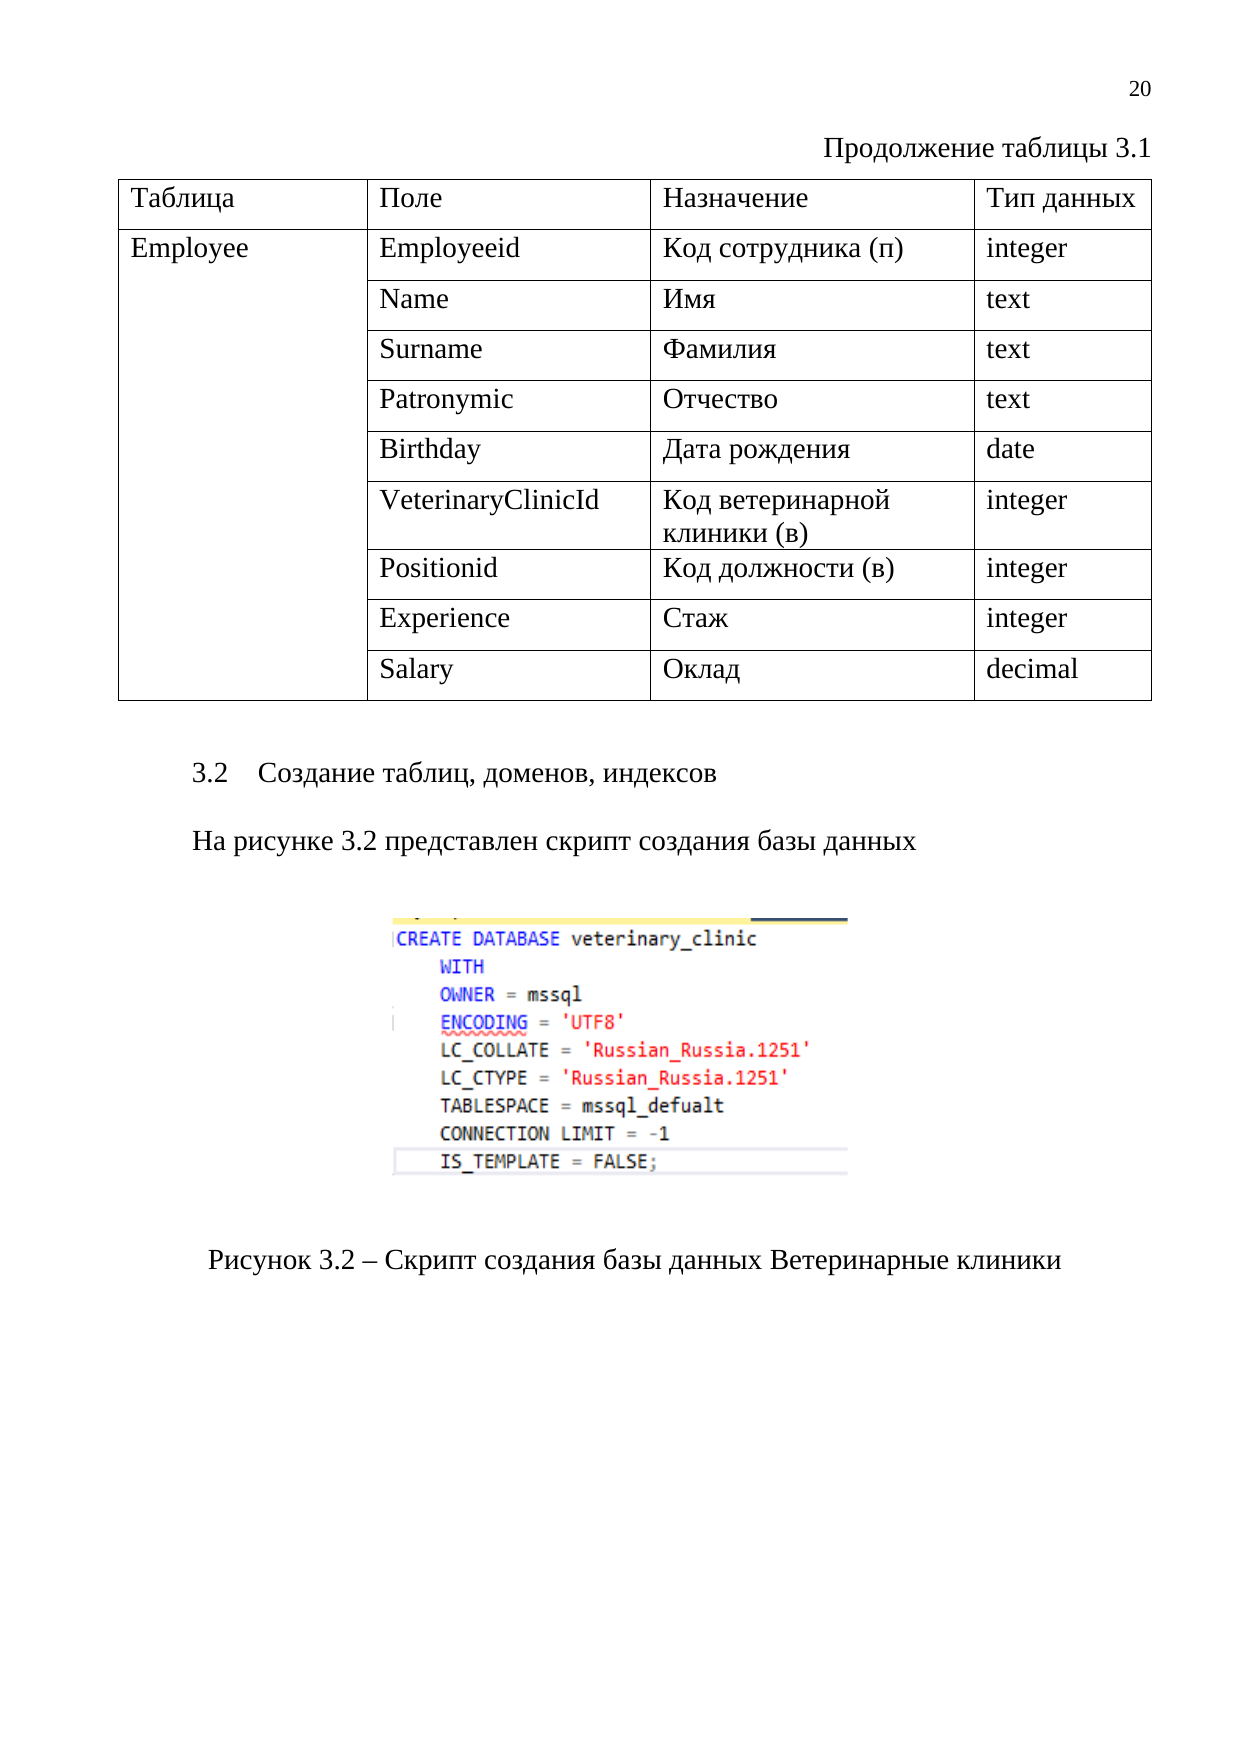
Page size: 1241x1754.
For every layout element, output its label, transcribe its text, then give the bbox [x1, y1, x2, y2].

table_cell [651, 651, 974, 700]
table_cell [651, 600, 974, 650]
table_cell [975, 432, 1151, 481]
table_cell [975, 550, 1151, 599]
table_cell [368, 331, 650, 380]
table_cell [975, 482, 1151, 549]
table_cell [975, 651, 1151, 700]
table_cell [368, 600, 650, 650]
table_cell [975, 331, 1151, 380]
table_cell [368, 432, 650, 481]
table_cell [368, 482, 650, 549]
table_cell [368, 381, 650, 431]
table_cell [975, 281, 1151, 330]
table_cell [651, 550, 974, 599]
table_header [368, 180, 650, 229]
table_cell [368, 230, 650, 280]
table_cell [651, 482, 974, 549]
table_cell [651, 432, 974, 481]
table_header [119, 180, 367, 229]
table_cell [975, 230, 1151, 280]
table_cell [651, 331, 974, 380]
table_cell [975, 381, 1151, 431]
subtitle Создание таблиц, доменов, индексов [192, 756, 1240, 789]
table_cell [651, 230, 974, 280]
subtitle На рисунке 3.2 представлен скрипт создания базы данных [192, 823, 1240, 856]
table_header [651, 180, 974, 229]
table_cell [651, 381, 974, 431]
text Рисунок 3.2 – Скрипт создания базы данных Ветеринарные клиники [29, 1242, 1240, 1276]
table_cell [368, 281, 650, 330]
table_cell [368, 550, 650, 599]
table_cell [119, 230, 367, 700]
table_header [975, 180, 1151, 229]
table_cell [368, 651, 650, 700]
picture [392, 918, 848, 1212]
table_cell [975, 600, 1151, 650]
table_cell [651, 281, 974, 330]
